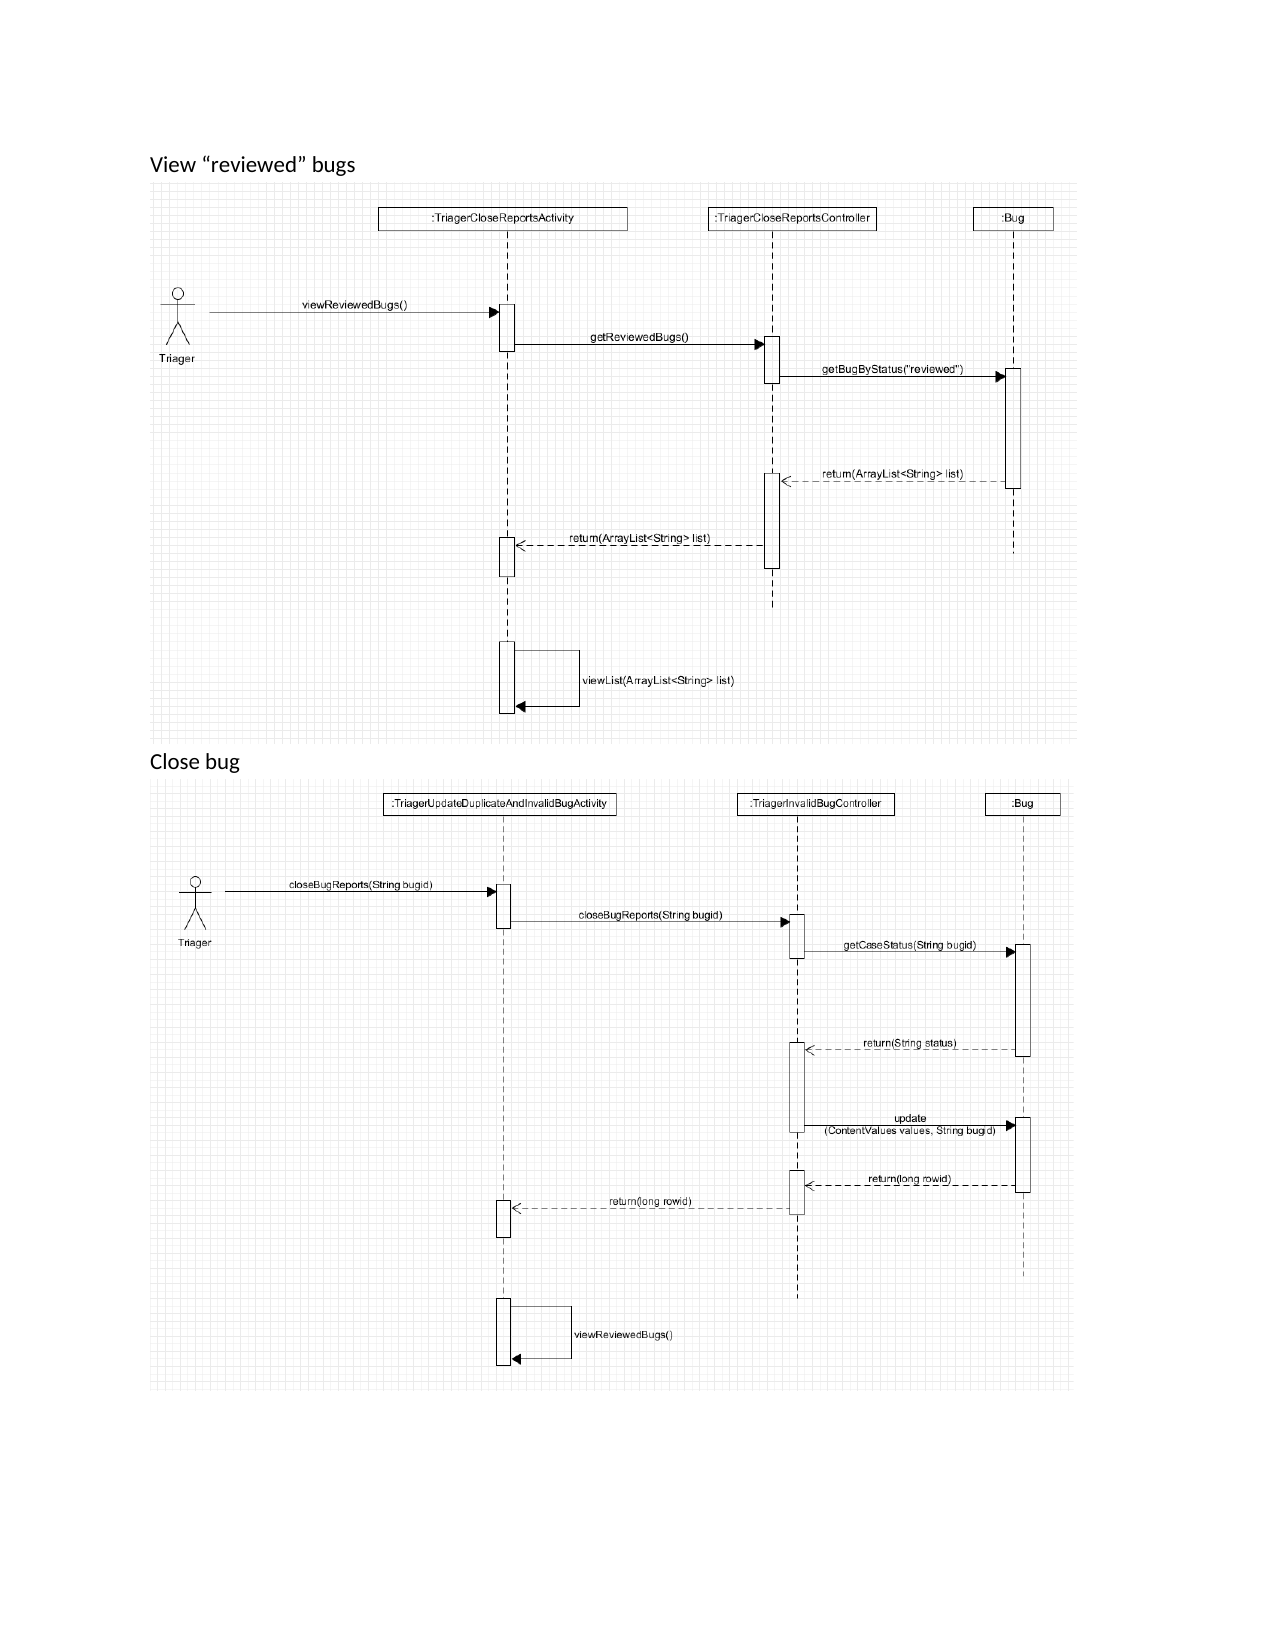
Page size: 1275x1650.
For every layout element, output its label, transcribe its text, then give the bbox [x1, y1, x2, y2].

text Close bug [150, 747, 1125, 775]
picture [150, 182, 1077, 744]
text View “reviewed” bugs [150, 150, 1125, 178]
picture [150, 779, 1074, 1391]
